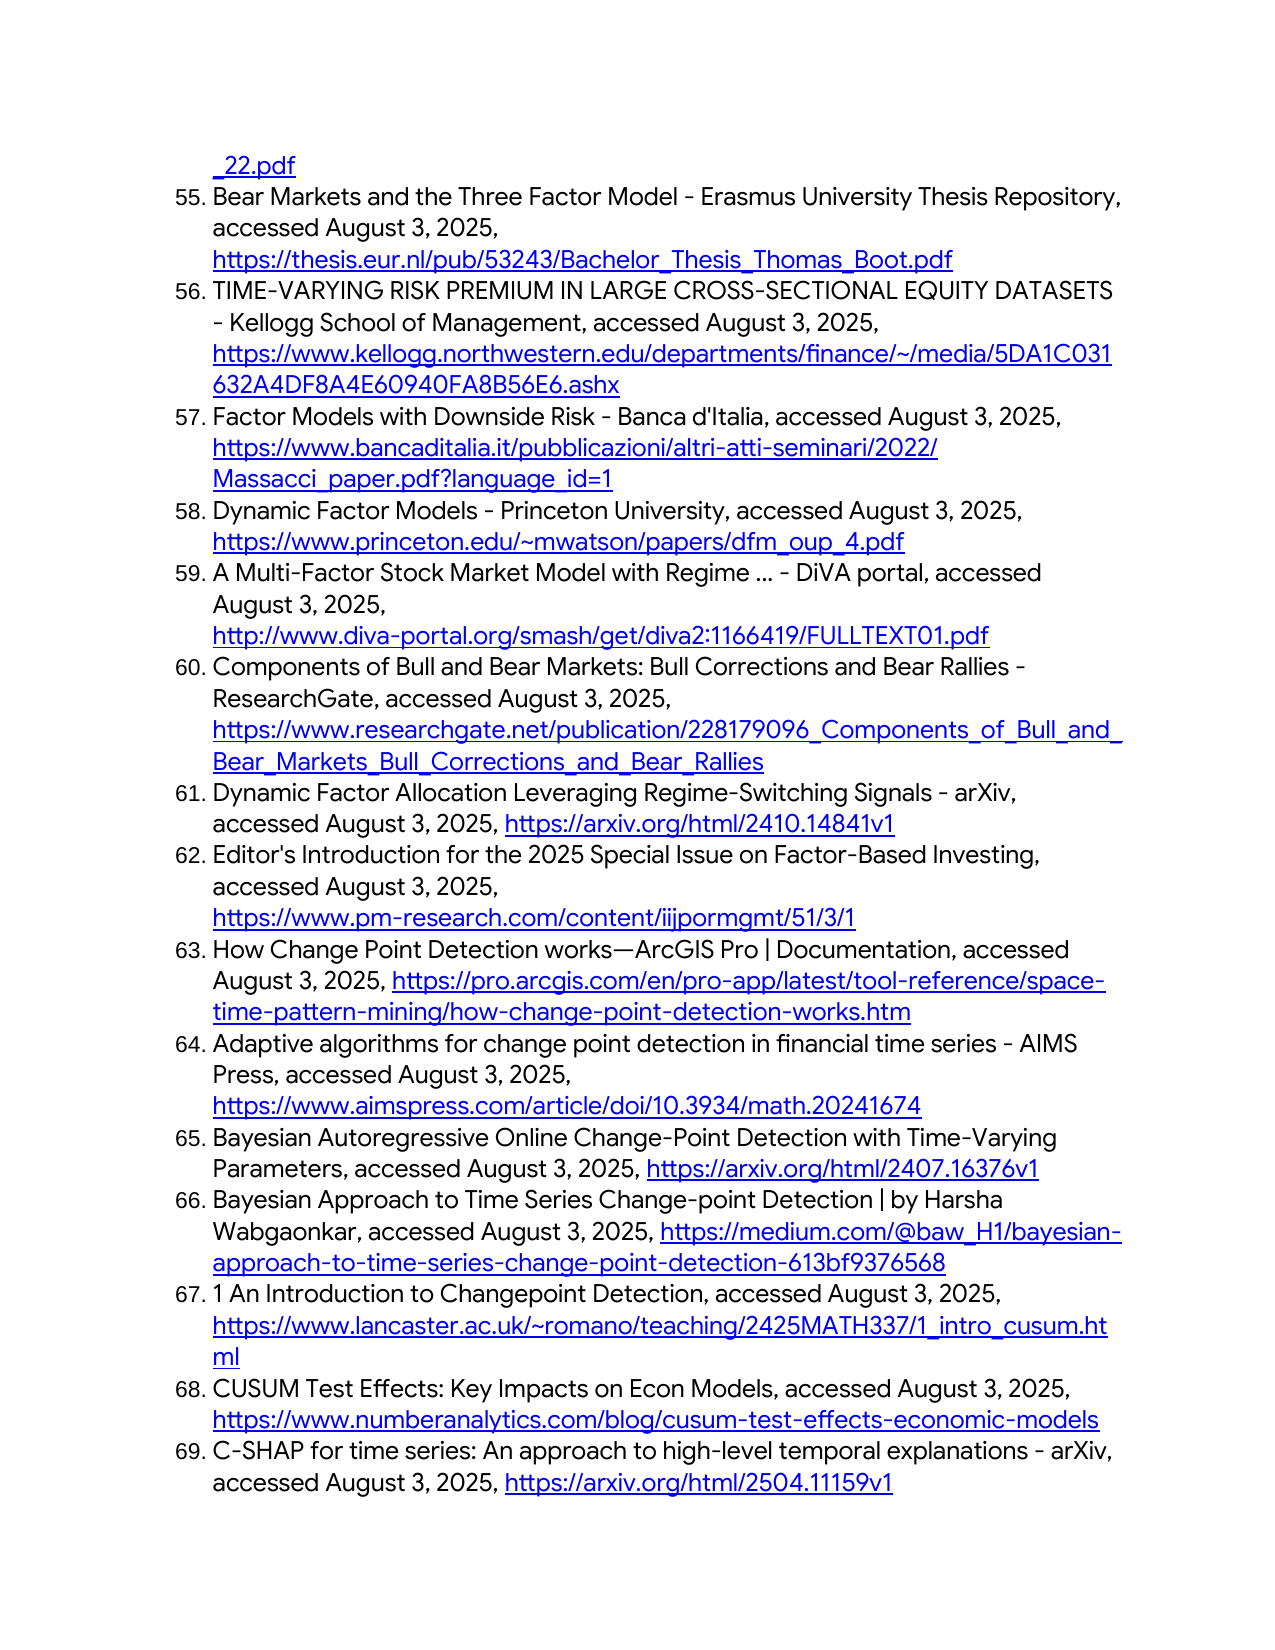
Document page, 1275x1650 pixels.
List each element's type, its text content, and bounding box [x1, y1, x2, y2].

list Bayesian Approach to Time Series Change-point Detection | by Harsha Wabgaonkar, accessed August 3, 2025, https://medium.com/@baw_H1/bayesian-approach-to-time-series-change-point-detection-613bf9376568 [175, 1185, 1125, 1279]
list How Change Point Detection works—ArcGIS Pro | Documentation, accessed August 3, 2025, https://pro.arcgis.com/en/pro-app/latest/tool-reference/space-time-pattern-mining/how-change-point-detection-works.htm [175, 934, 1125, 1028]
list Dynamic Factor Models - Princeton University, accessed August 3, 2025, https://www.princeton.edu/~mwatson/papers/dfm_oup_4.pdf [175, 495, 1125, 558]
list CUSUM Test Effects: Key Impacts on Econ Models, accessed August 3, 2025, https://www.numberanalytics.com/blog/cusum-test-effects-economic-models [175, 1373, 1125, 1436]
list Bayesian Autoregressive Online Change-Point Detection with Time-Varying Parameters, accessed August 3, 2025, https://arxiv.org/html/2407.16376v1 [175, 1122, 1125, 1185]
list Dynamic Factor Allocation Leveraging Regime-Switching Signals - arXiv, accessed August 3, 2025, https://arxiv.org/html/2410.14841v1 [175, 777, 1125, 840]
list C-SHAP for time series: An approach to high-level temporal explanations - arXiv, accessed August 3, 2025, https://arxiv.org/html/2504.11159v1 [175, 1436, 1125, 1498]
list Adaptive algorithms for change point detection in financial time series - AIMS Press, accessed August 3, 2025, https://www.aimspress.com/article/doi/10.3934/math.20241674 [175, 1028, 1125, 1122]
list Editor's Introduction for the 2025 Special Issue on Factor-Based Investing, accessed August 3, 2025, https://www.pm-research.com/content/iijpormgmt/51/3/1 [175, 840, 1125, 934]
list A Multi-Factor Stock Market Model with Regime ... - DiVA portal, accessed August 3, 2025, http://www.diva-portal.org/smash/get/diva2:1166419/FULLTEXT01.pdf [175, 558, 1125, 652]
list TIME-VARYING RISK PREMIUM IN LARGE CROSS-SECTIONAL EQUITY DATASETS - Kellogg School of Management, accessed August 3, 2025, https://www.kellogg.northwestern.edu/departments/finance/~/media/5DA1C031632A4DF8A4E60940FA8B56E6.ashx [175, 275, 1125, 401]
list Bear Markets and the Three Factor Model - Erasmus University Thesis Repository, accessed August 3, 2025, https://thesis.eur.nl/pub/53243/Bachelor_Thesis_Thomas_Boot.pdf [175, 181, 1125, 275]
list Factor Models with Downside Risk - Banca d'Italia, accessed August 3, 2025, https://www.bancaditalia.it/pubblicazioni/altri-atti-seminari/2022/Massacci_paper.pdf?language_id=1 [175, 401, 1125, 495]
list Components of Bull and Bear Markets: Bull Corrections and Bear Rallies - ResearchGate, accessed August 3, 2025, https://www.researchgate.net/publication/228179096_Components_of_Bull_and_Bear_Markets_Bull_Corrections_and_Bear_Rallies [175, 652, 1125, 777]
list 1 An Introduction to Changepoint Detection, accessed August 3, 2025, https://www.lancaster.ac.uk/~romano/teaching/2425MATH337/1_intro_cusum.html [175, 1279, 1125, 1373]
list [175, 150, 1125, 181]
